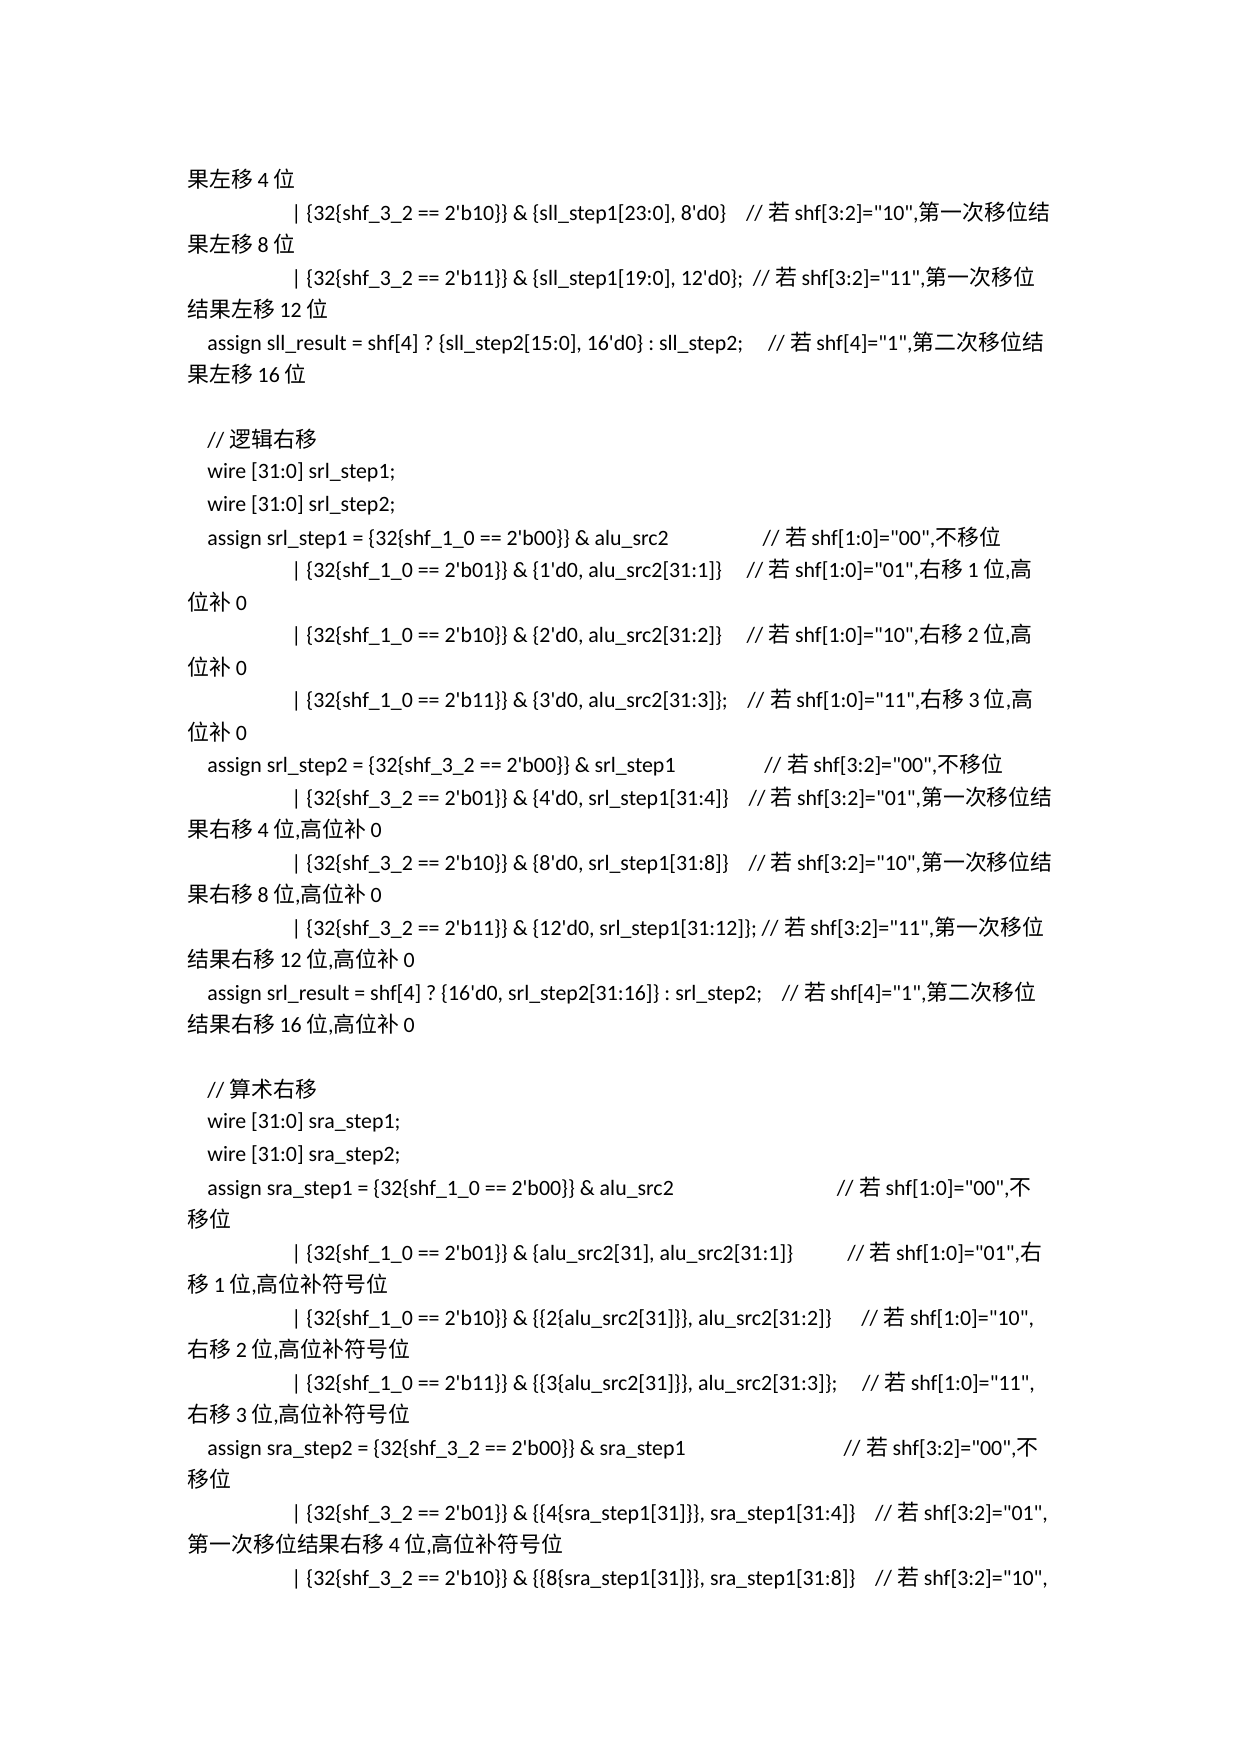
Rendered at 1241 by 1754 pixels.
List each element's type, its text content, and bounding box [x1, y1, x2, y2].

list wire [31:0] srl_step2; [187, 487, 1053, 519]
list wire [31:0] sra_step1; [187, 1104, 1053, 1137]
list assign sra_step2 = {32{shf_3_2 == 2'b00}} & sra_step1 // 若shf[3:2]="00",不移位 [187, 1429, 1053, 1494]
list // 算术右移 [187, 1072, 1053, 1104]
list | {32{shf_3_2 == 2'b10}} & {sll_step1[23:0], 8'd0} // 若shf[3:2]="10",第一次移位结果左移8位 [187, 194, 1053, 259]
list | {32{shf_3_2 == 2'b01}} & {4'd0, srl_step1[31:4]} // 若shf[3:2]="01",第一次移位结果右移4位,高位补0 [187, 779, 1053, 844]
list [187, 1559, 1053, 1592]
list | {32{shf_1_0 == 2'b01}} & {alu_src2[31], alu_src2[31:1]} // 若shf[1:0]="01",右移1位,高位补符号位 [187, 1234, 1053, 1299]
list wire [31:0] srl_step1; [187, 454, 1053, 487]
list | {32{shf_1_0 == 2'b10}} & {2'd0, alu_src2[31:2]} // 若shf[1:0]="10",右移2位,高位补0 [187, 617, 1053, 682]
list | {32{shf_1_0 == 2'b10}} & {{2{alu_src2[31]}}, alu_src2[31:2]} // 若shf[1:0]="10",右移2位,高位补符号位 [187, 1299, 1053, 1364]
list assign srl_step1 = {32{shf_1_0 == 2'b00}} & alu_src2 // 若shf[1:0]="00",不移位 [187, 519, 1053, 552]
list assign sra_step1 = {32{shf_1_0 == 2'b00}} & alu_src2 // 若shf[1:0]="00",不移位 [187, 1169, 1053, 1234]
list | {32{shf_1_0 == 2'b11}} & {{3{alu_src2[31]}}, alu_src2[31:3]}; // 若shf[1:0]="11",右移3位,高位补符号位 [187, 1364, 1053, 1429]
list | {32{shf_3_2 == 2'b11}} & {sll_step1[19:0], 12'd0}; // 若shf[3:2]="11",第一次移位结果左移12位 [187, 259, 1053, 324]
list | {32{shf_3_2 == 2'b11}} & {12'd0, srl_step1[31:12]}; // 若shf[3:2]="11",第一次移位结果右移12位,高位补0 [187, 909, 1053, 974]
list | {32{shf_3_2 == 2'b10}} & {8'd0, srl_step1[31:8]} // 若shf[3:2]="10",第一次移位结果右移8位,高位补0 [187, 844, 1053, 909]
list wire [31:0] sra_step2; [187, 1137, 1053, 1169]
list | {32{shf_3_2 == 2'b01}} & {{4{sra_step1[31]}}, sra_step1[31:4]} // 若shf[3:2]="01",第一次移位结果右移4位,高位补符号位 [187, 1494, 1053, 1559]
list | {32{shf_1_0 == 2'b01}} & {1'd0, alu_src2[31:1]} // 若shf[1:0]="01",右移1位,高位补0 [187, 552, 1053, 617]
list assign srl_step2 = {32{shf_3_2 == 2'b00}} & srl_step1 // 若shf[3:2]="00",不移位 [187, 747, 1053, 779]
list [187, 162, 1053, 194]
list assign sll_result = shf[4] ? {sll_step2[15:0], 16'd0} : sll_step2; // 若shf[4]="1",第二次移位结果左移16位 [187, 324, 1053, 389]
list // 逻辑右移 [187, 422, 1053, 454]
list assign srl_result = shf[4] ? {16'd0, srl_step2[31:16]} : srl_step2; // 若shf[4]="1",第二次移位结果右移16位,高位补0 [187, 974, 1053, 1039]
list | {32{shf_1_0 == 2'b11}} & {3'd0, alu_src2[31:3]}; // 若shf[1:0]="11",右移3位,高位补0 [187, 682, 1053, 747]
